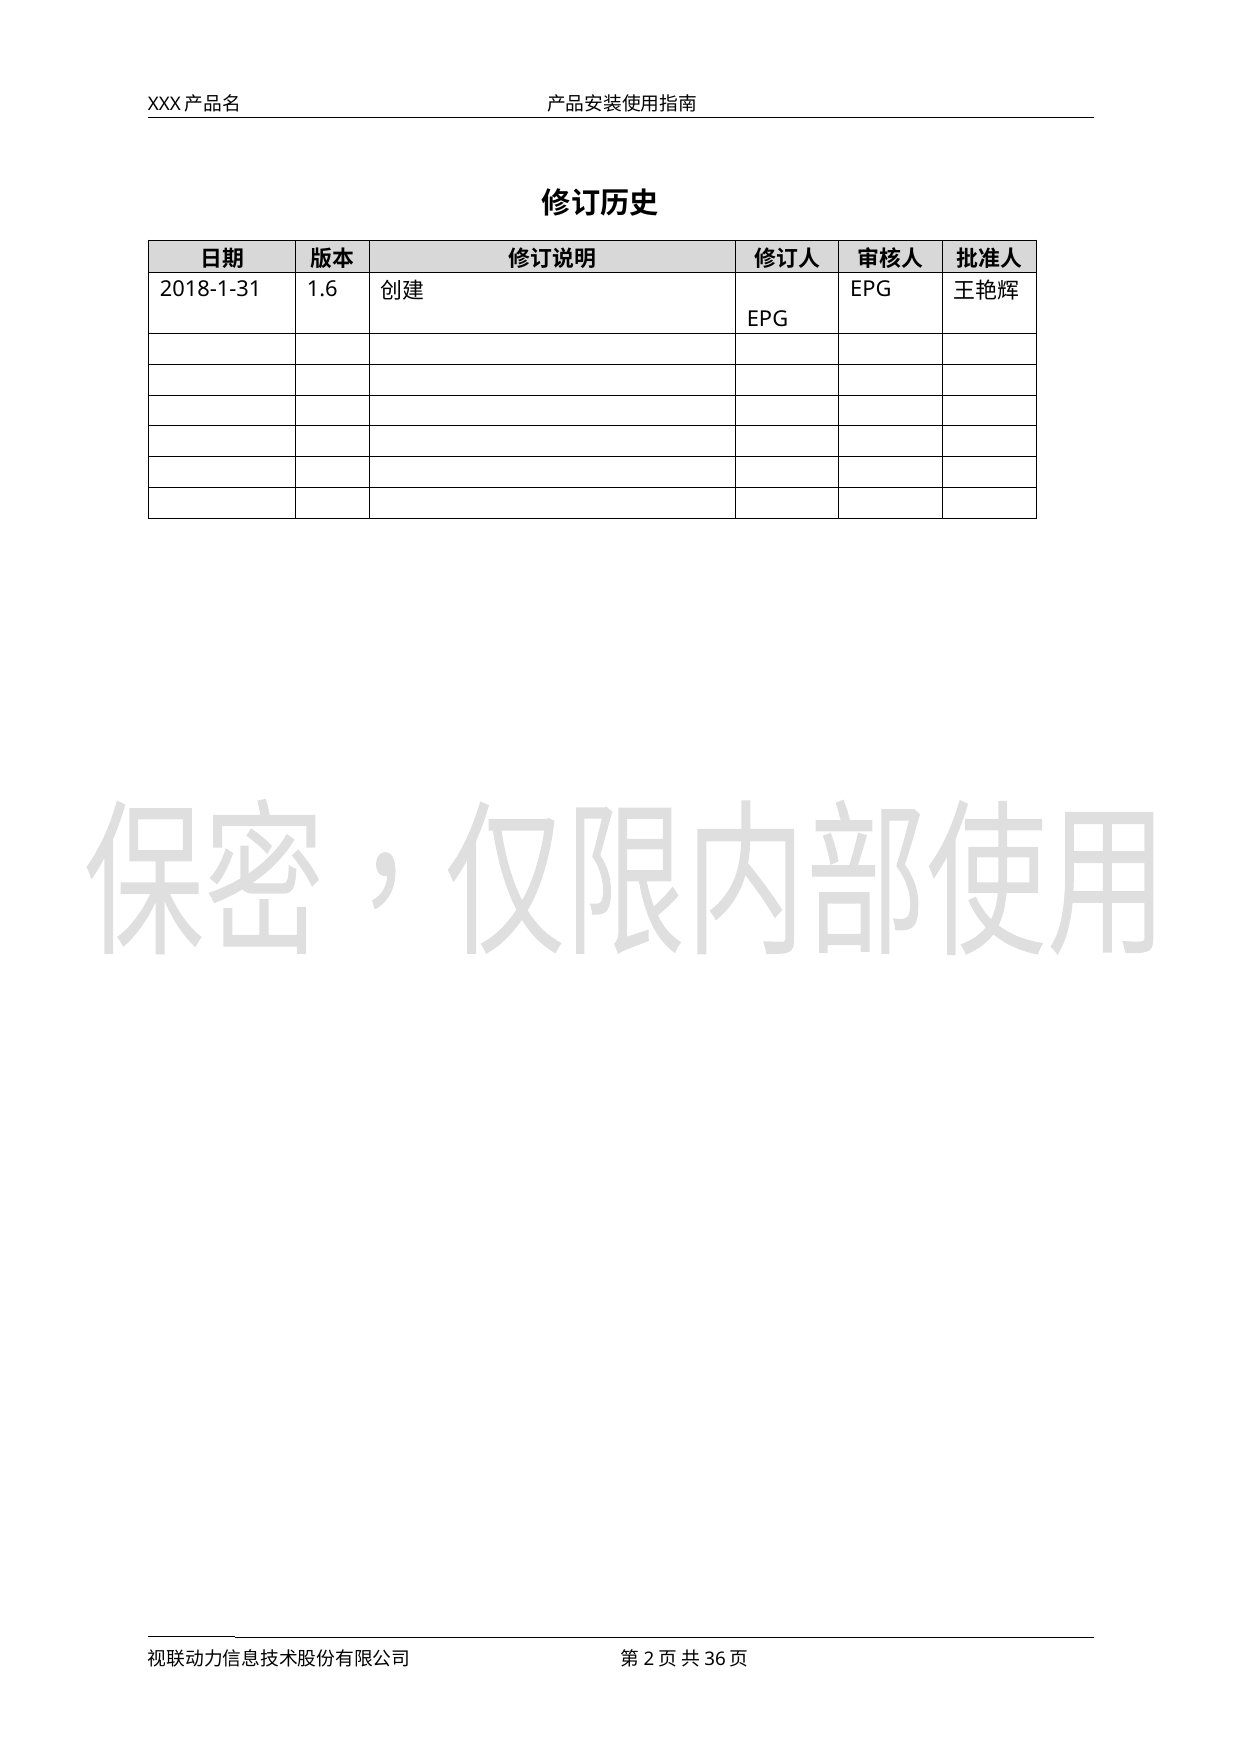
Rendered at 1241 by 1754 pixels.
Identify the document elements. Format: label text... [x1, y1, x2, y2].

table_cell 修订历史 [136, 162, 1063, 719]
